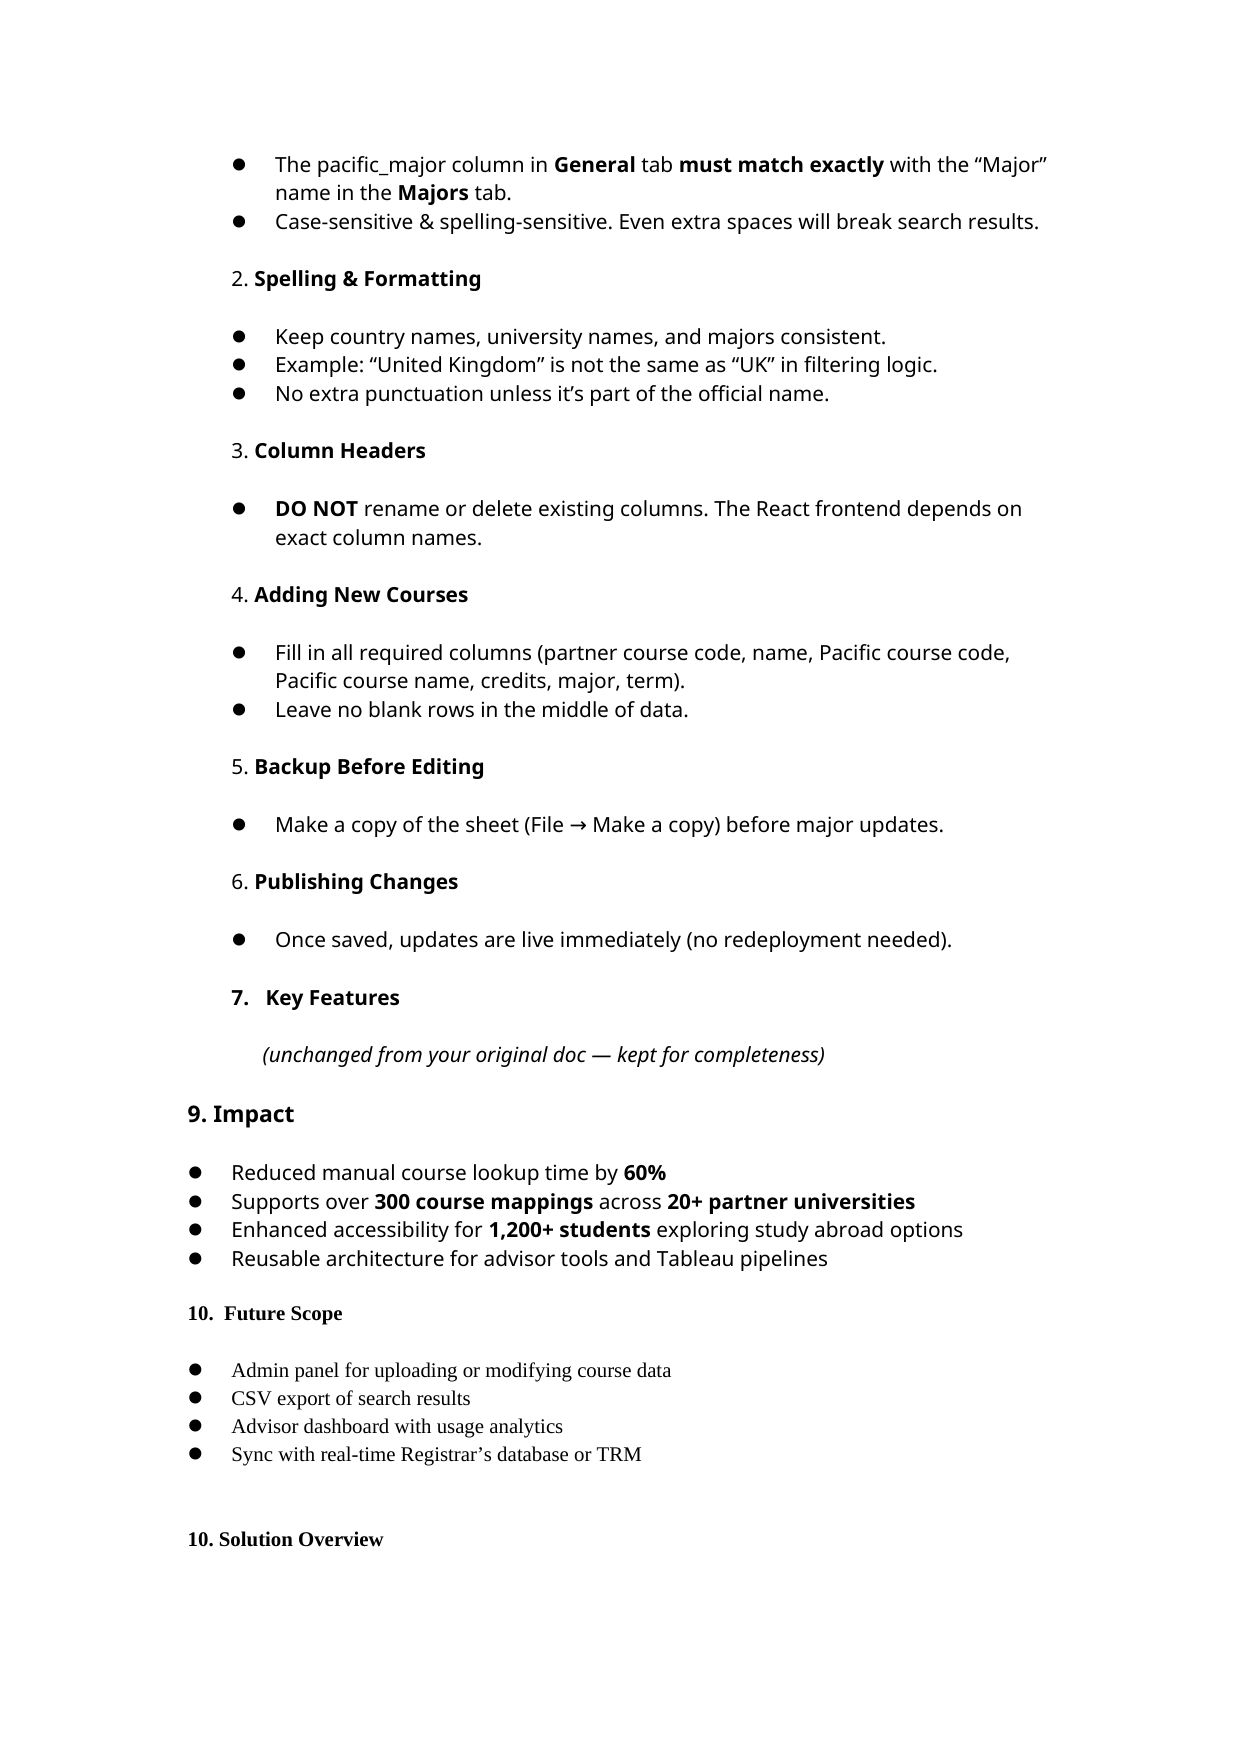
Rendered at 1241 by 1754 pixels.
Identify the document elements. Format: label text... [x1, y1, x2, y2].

list Once saved, updates are live immediately (no redeployment needed). [231, 925, 1053, 953]
list Admin panel for uploading or modifying course data [187, 1358, 1053, 1382]
list Example: “United Kingdom” is not the same as “UK” in filtering logic. [231, 351, 1053, 379]
list Backup Before Editing [231, 752, 1053, 781]
list Leave no blank rows in the middle of data. [231, 695, 1053, 723]
list Enhanced accessibility for 1,200+ students exploring study abroad options [187, 1215, 1053, 1244]
list CSV export of search results [187, 1386, 1053, 1410]
list DO NOT rename or delete existing columns. The React frontend depends on exact column names. [231, 494, 1053, 551]
list No extra punctuation unless it’s part of the official name. [231, 379, 1053, 407]
subtitle 10. Solution Overview [187, 1527, 1053, 1551]
list Column Headers [231, 437, 1053, 465]
list Advisor dashboard with usage analytics [187, 1414, 1053, 1438]
subtitle 9. Impact [187, 1098, 1053, 1129]
list Reduced manual course lookup time by 60% [187, 1158, 1053, 1187]
list Supports over 300 course mappings across 20+ partner universities [187, 1187, 1053, 1215]
list Spelling & Formatting [231, 264, 1053, 293]
list Publishing Changes [231, 867, 1053, 896]
subtitle Future Scope [187, 1301, 1053, 1325]
list The pacific_major column in General tab must match exactly with the “Major” name in the Majors tab. [231, 150, 1053, 207]
list Fill in all required columns (partner course code, name, Pacific course code, Pacific course name, credits, major, term). [231, 638, 1053, 695]
subtitle Key Features [231, 983, 1053, 1011]
list Make a copy of the sheet (File → Make a copy) before major updates. [231, 810, 1053, 838]
list Reusable architecture for advisor tools and Tableau pipelines [187, 1244, 1053, 1272]
list Case-sensitive & spelling-sensitive. Even extra spaces will break search results. [231, 207, 1053, 235]
text (unchanged from your original doc — kept for completeness) [187, 1040, 1053, 1069]
list Sync with real-time Registrar’s database or TRM [187, 1442, 1053, 1466]
list Adding New Courses [231, 580, 1053, 609]
list Keep country names, university names, and majors consistent. [231, 322, 1053, 351]
